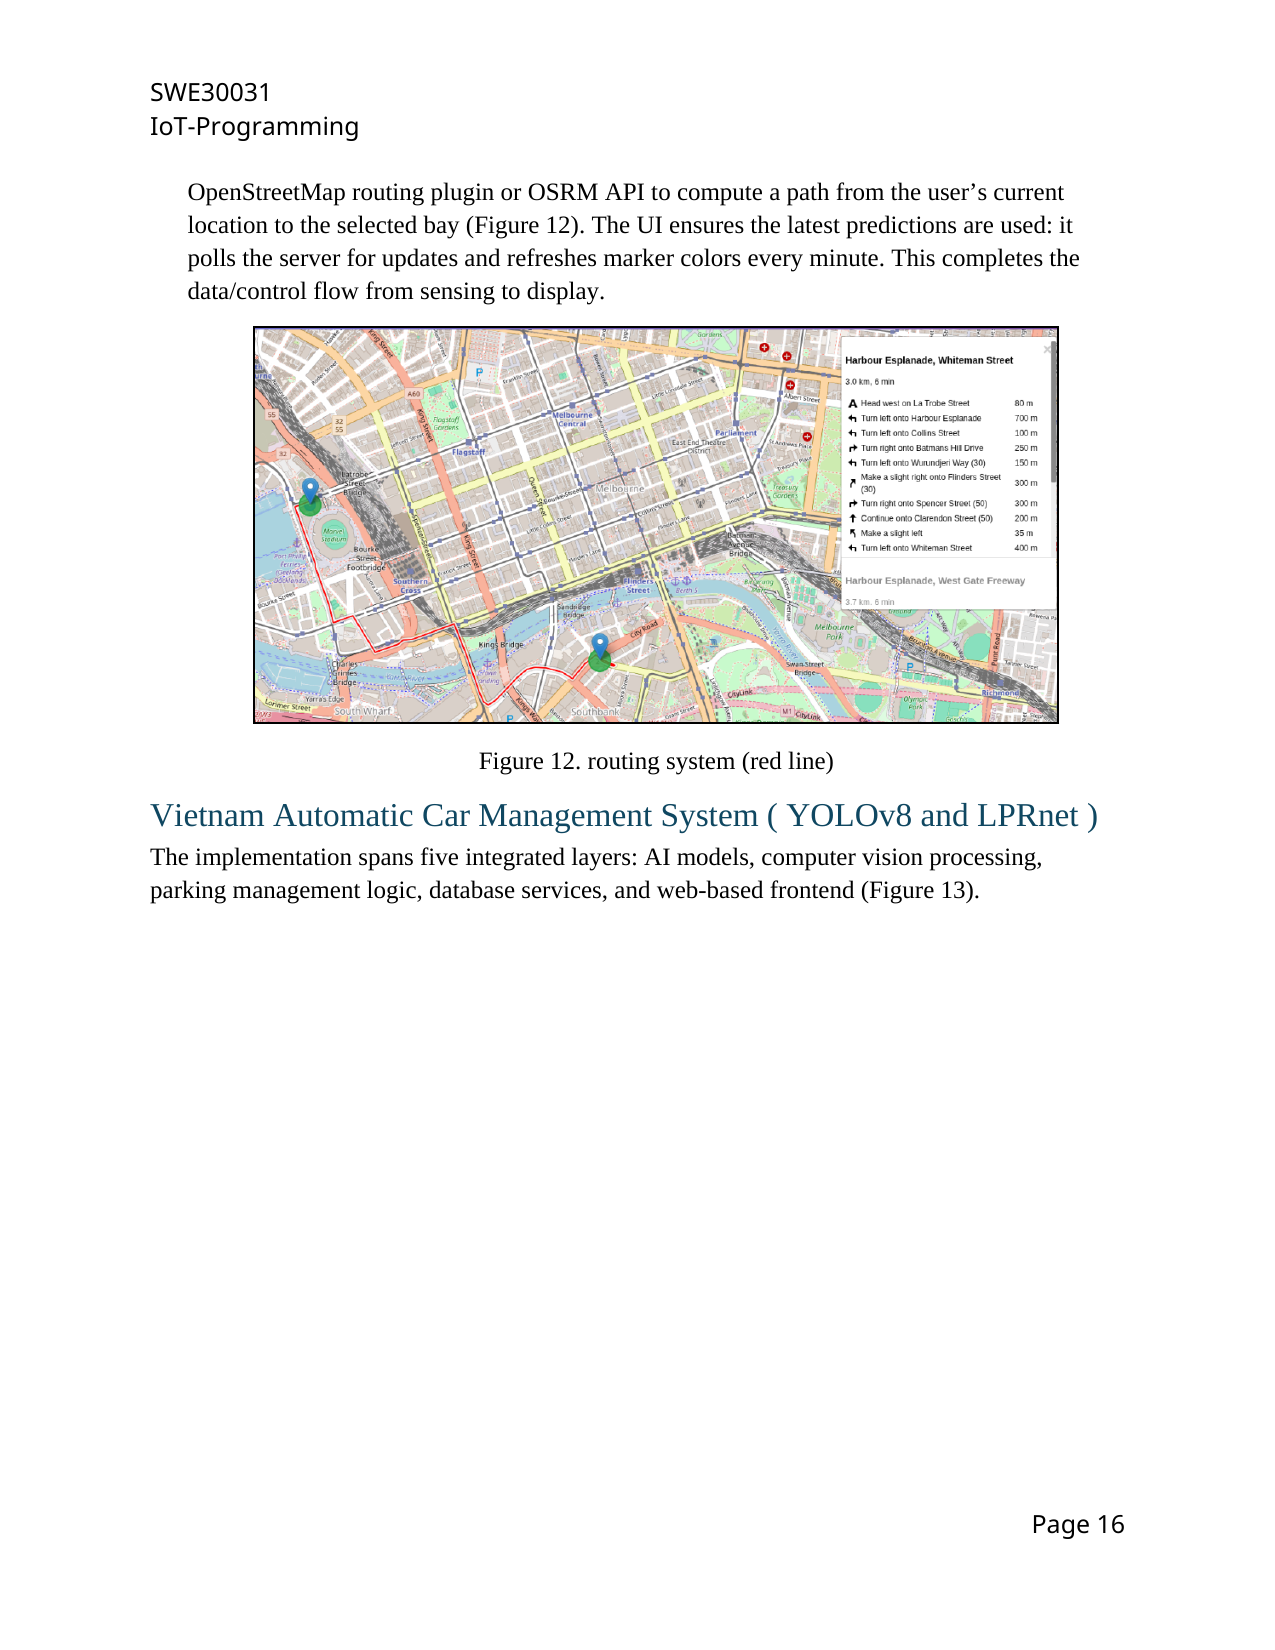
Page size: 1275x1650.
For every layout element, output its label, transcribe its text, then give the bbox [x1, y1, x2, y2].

text The implementation spans five integrated layers: AI models, computer vision processing, parking management logic, database services, and web-based frontend (Figure 13). [150, 842, 1125, 904]
subtitle Vietnam Automatic Car Management System ( YOLOv8 and LPRnet ) [150, 795, 1125, 834]
text Figure 12. routing system (red line) [187, 746, 1125, 774]
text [187, 177, 1125, 305]
picture [255, 328, 1057, 722]
